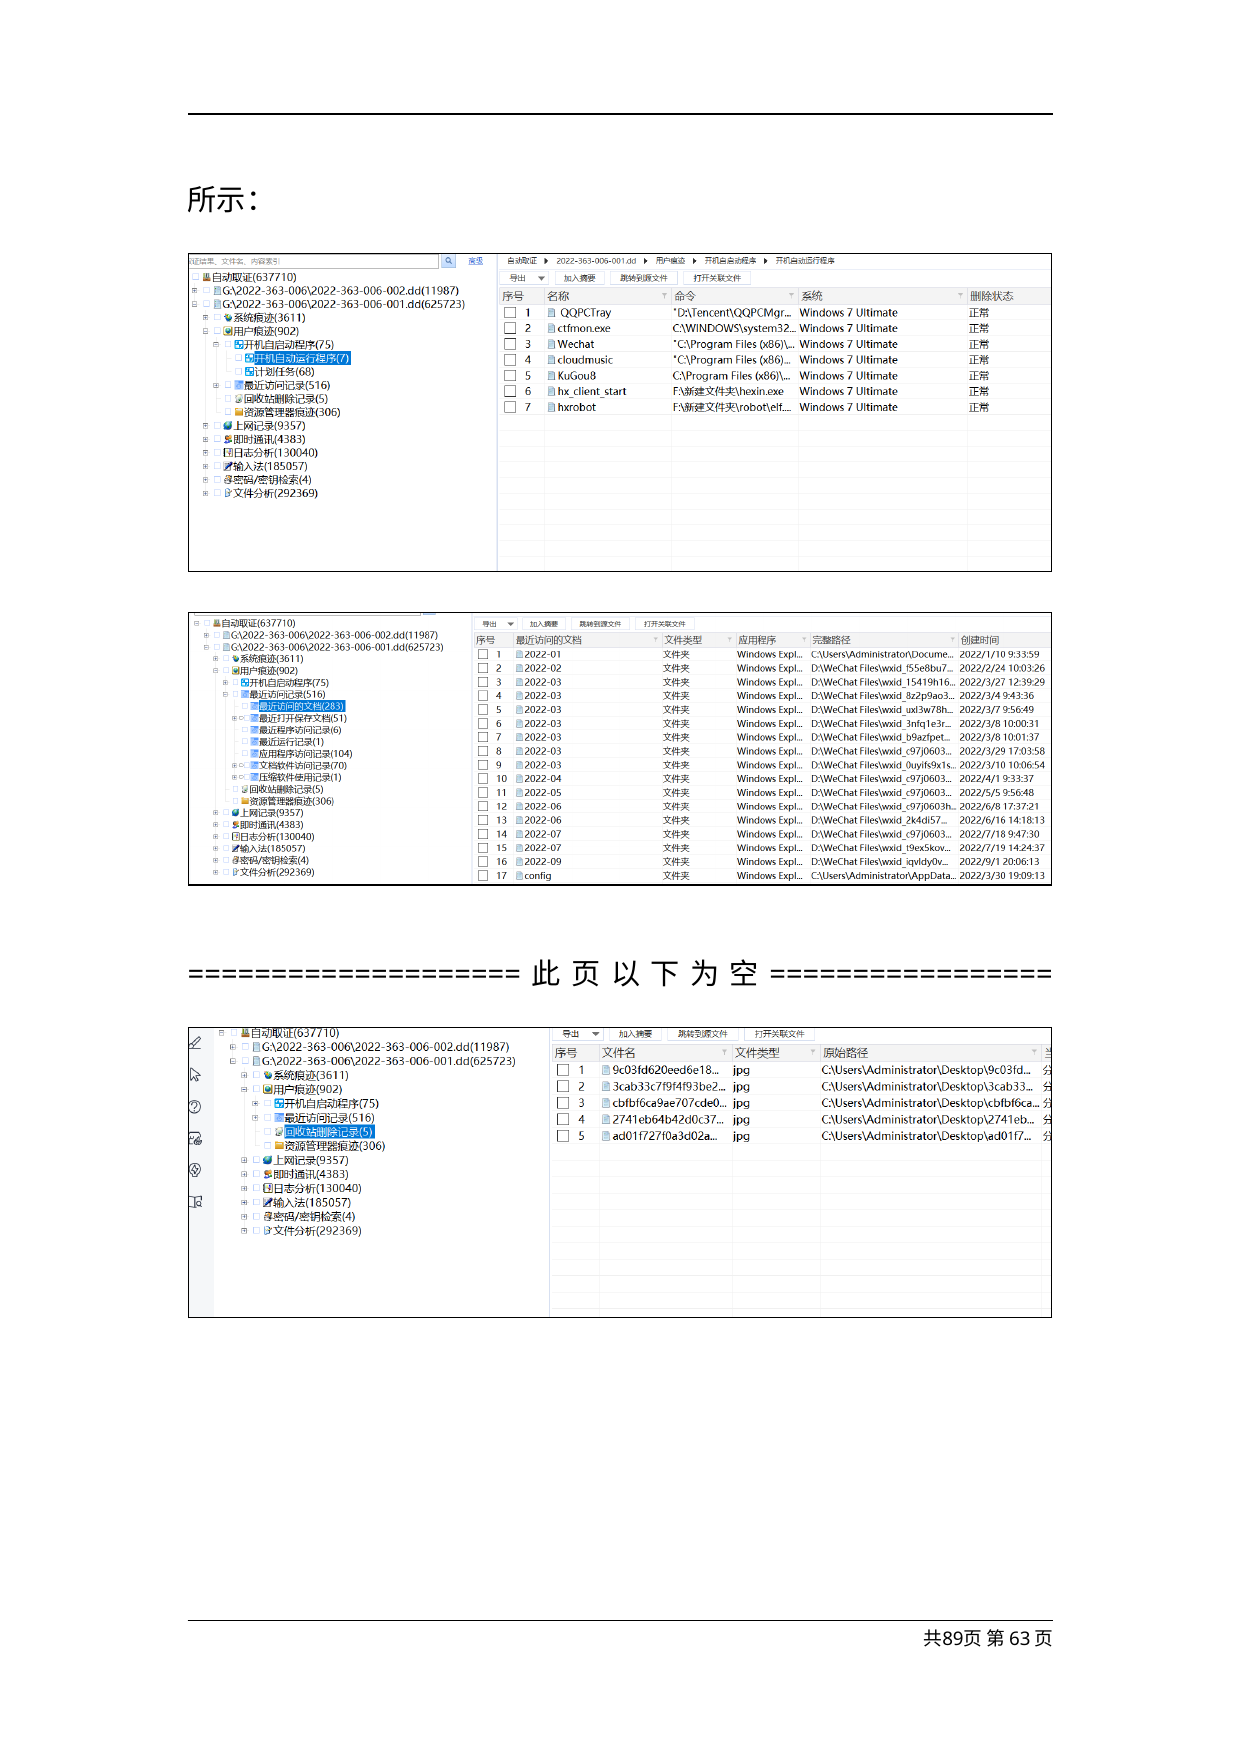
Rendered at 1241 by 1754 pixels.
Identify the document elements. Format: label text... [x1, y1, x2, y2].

picture [189, 254, 1051, 571]
picture [189, 613, 1051, 884]
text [187, 164, 1053, 232]
picture [189, 1028, 1051, 1317]
text ====================此页以下为空================= [187, 938, 1053, 1006]
